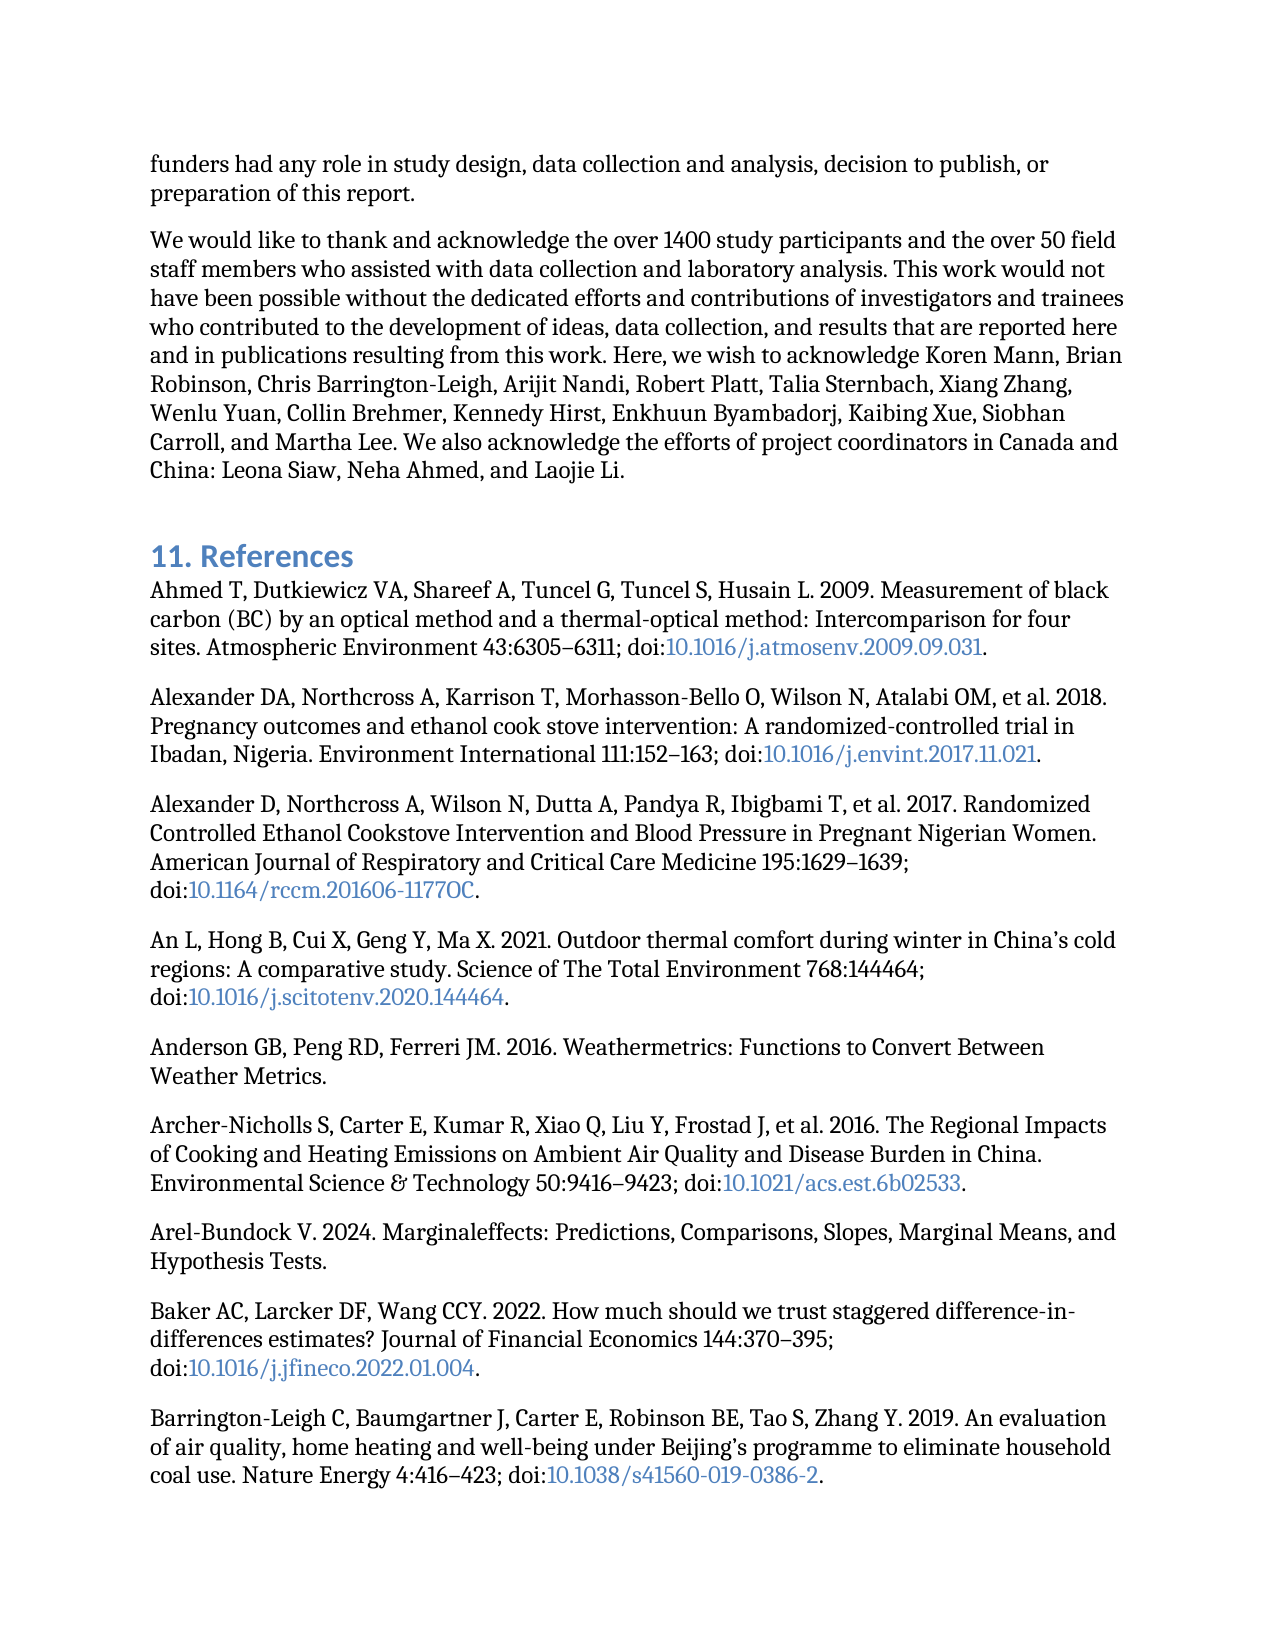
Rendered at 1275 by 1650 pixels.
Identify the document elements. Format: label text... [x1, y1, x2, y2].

subtitle 11. References [150, 535, 1125, 576]
text We would like to thank and acknowledge the over 1400 study participants and the over 50 field staff members who assisted with data collection and laboratory analysis. This work would not have been possible without the dedicated efforts and contributions of investigators and trainees who contributed to the development of ideas, data collection, and results that are reported here and in publications resulting from this work. Here, we wish to acknowledge Koren Mann, Brian Robinson, Chris Barrington-Leigh, Arijit Nandi, Robert Platt, Talia Sternbach, Xiang Zhang, Wenlu Yuan, Collin Brehmer, Kennedy Hirst, Enkhuun Byambadorj, Kaibing Xue, Siobhan Carroll, and Martha Lee. We also acknowledge the efforts of project coordinators in Canada and China: Leona Siaw, Neha Ahmed, and Laojie Li. [150, 226, 1125, 485]
text Ahmed T, Dutkiewicz VA, Shareef A, Tuncel G, Tuncel S, Husain L. 2009. Measurement of black carbon (BC) by an optical method and a thermal-optical method: Intercomparison for four sites. Atmospheric Environment 43:6305–6311; doi:10.1016/j.atmosenv.2009.09.031. [150, 576, 1125, 662]
text Arel-Bundock V. 2024. Marginaleffects: Predictions, Comparisons, Slopes, Marginal Means, and Hypothesis Tests. [150, 1218, 1125, 1276]
text Alexander D, Northcross A, Wilson N, Dutta A, Pandya R, Ibigbami T, et al. 2017. Randomized Controlled Ethanol Cookstove Intervention and Blood Pressure in Pregnant Nigerian Women. American Journal of Respiratory and Critical Care Medicine 195:1629–1639; doi:10.1164/rccm.201606-1177OC. [150, 790, 1125, 905]
text Baker AC, Larcker DF, Wang CCY. 2022. How much should we trust staggered difference-in-differences estimates? Journal of Financial Economics 144:370–395; doi:10.1016/j.jfineco.2022.01.004. [150, 1297, 1125, 1383]
text Archer-Nicholls S, Carter E, Kumar R, Xiao Q, Liu Y, Frostad J, et al. 2016. The Regional Impacts of Cooking and Heating Emissions on Ambient Air Quality and Disease Burden in China. Environmental Science & Technology 50:9416–9423; doi:10.1021/acs.est.6b02533. [150, 1111, 1125, 1197]
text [150, 150, 1125, 207]
text Anderson GB, Peng RD, Ferreri JM. 2016. Weathermetrics: Functions to Convert Between Weather Metrics. [150, 1033, 1125, 1090]
text Alexander DA, Northcross A, Karrison T, Morhasson-Bello O, Wilson N, Atalabi OM, et al. 2018. Pregnancy outcomes and ethanol cook stove intervention: A randomized-controlled trial in Ibadan, Nigeria. Environment International 111:152–163; doi:10.1016/j.envint.2017.11.021. [150, 683, 1125, 769]
text Barrington-Leigh C, Baumgartner J, Carter E, Robinson BE, Tao S, Zhang Y. 2019. An evaluation of air quality, home heating and well-being under Beijing’s programme to eliminate household coal use. Nature Energy 4:416–423; doi:10.1038/s41560-019-0386-2. [150, 1404, 1125, 1490]
text An L, Hong B, Cui X, Geng Y, Ma X. 2021. Outdoor thermal comfort during winter in China’s cold regions: A comparative study. Science of The Total Environment 768:144464; doi:10.1016/j.scitotenv.2020.144464. [150, 926, 1125, 1012]
